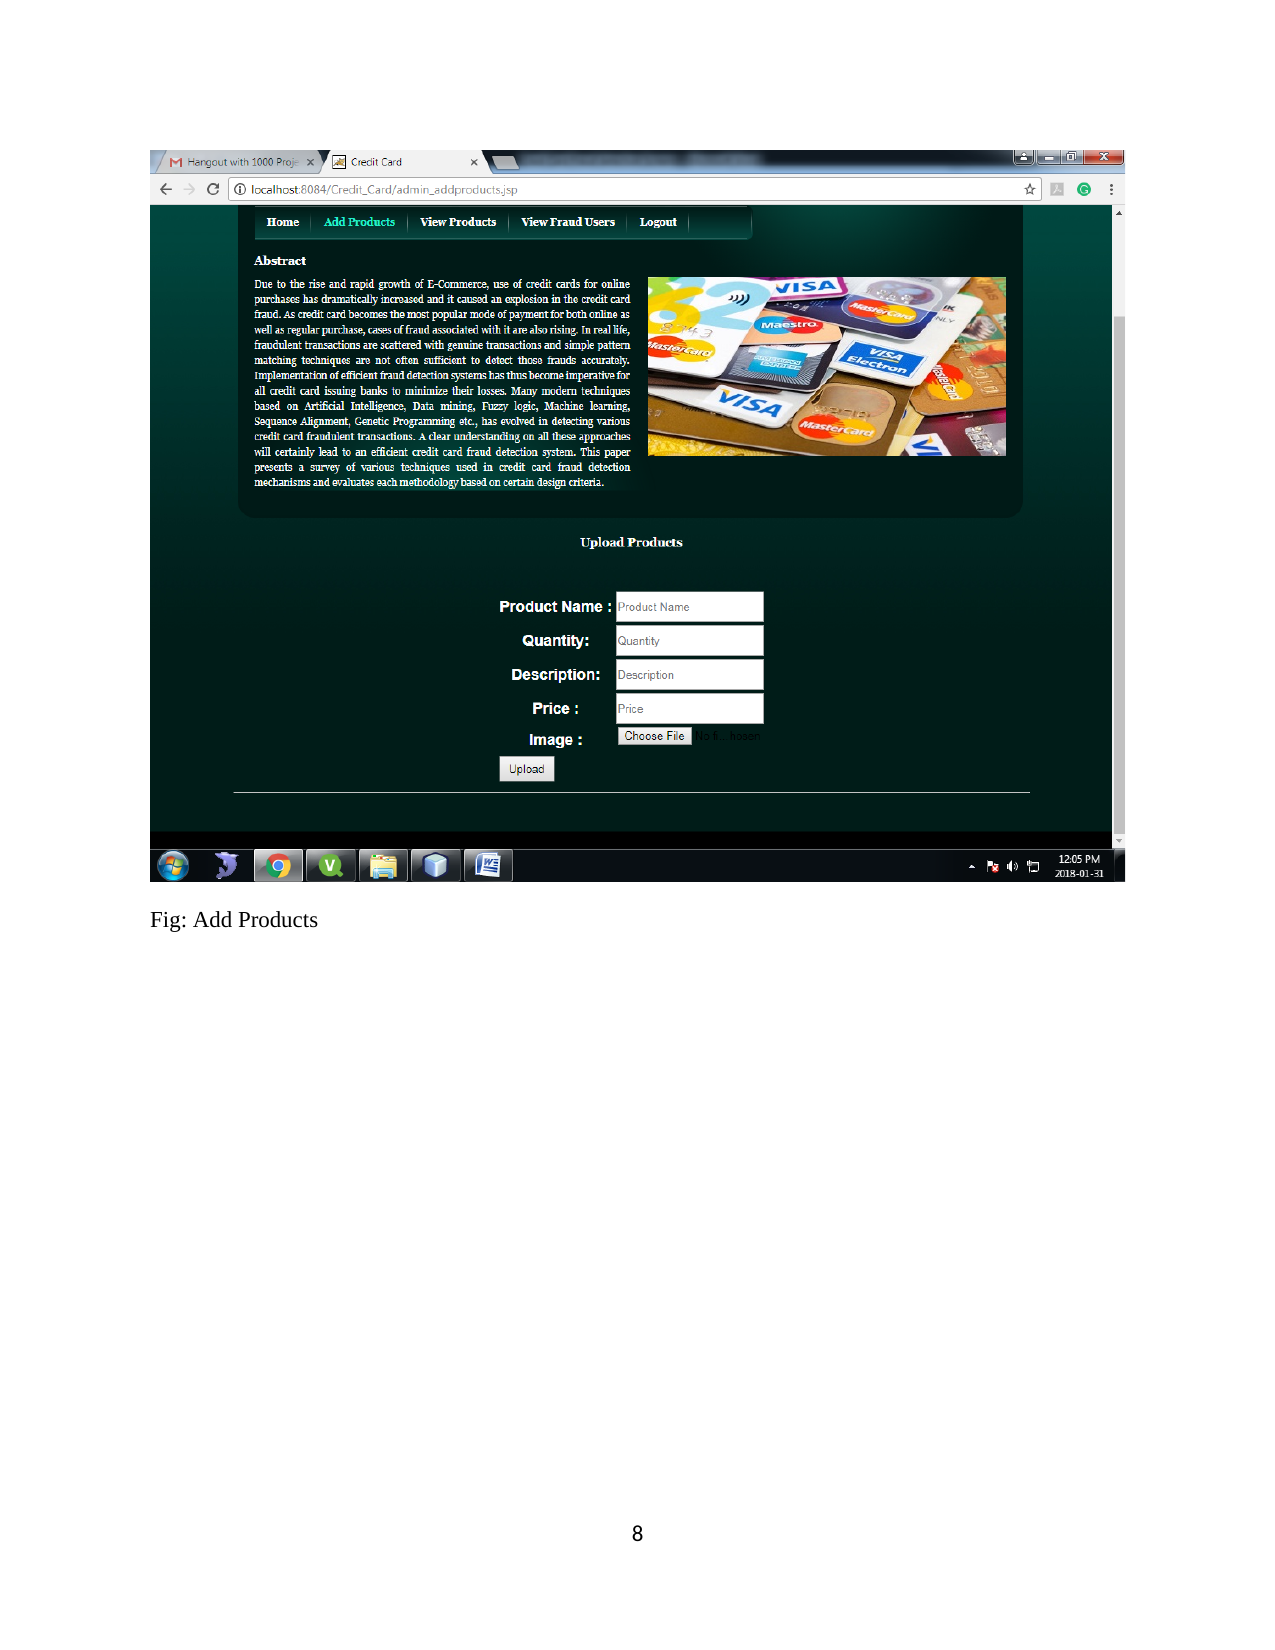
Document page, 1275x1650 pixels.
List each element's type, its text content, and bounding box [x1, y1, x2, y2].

picture [150, 150, 1125, 882]
text Fig: Add Products [150, 906, 1125, 933]
